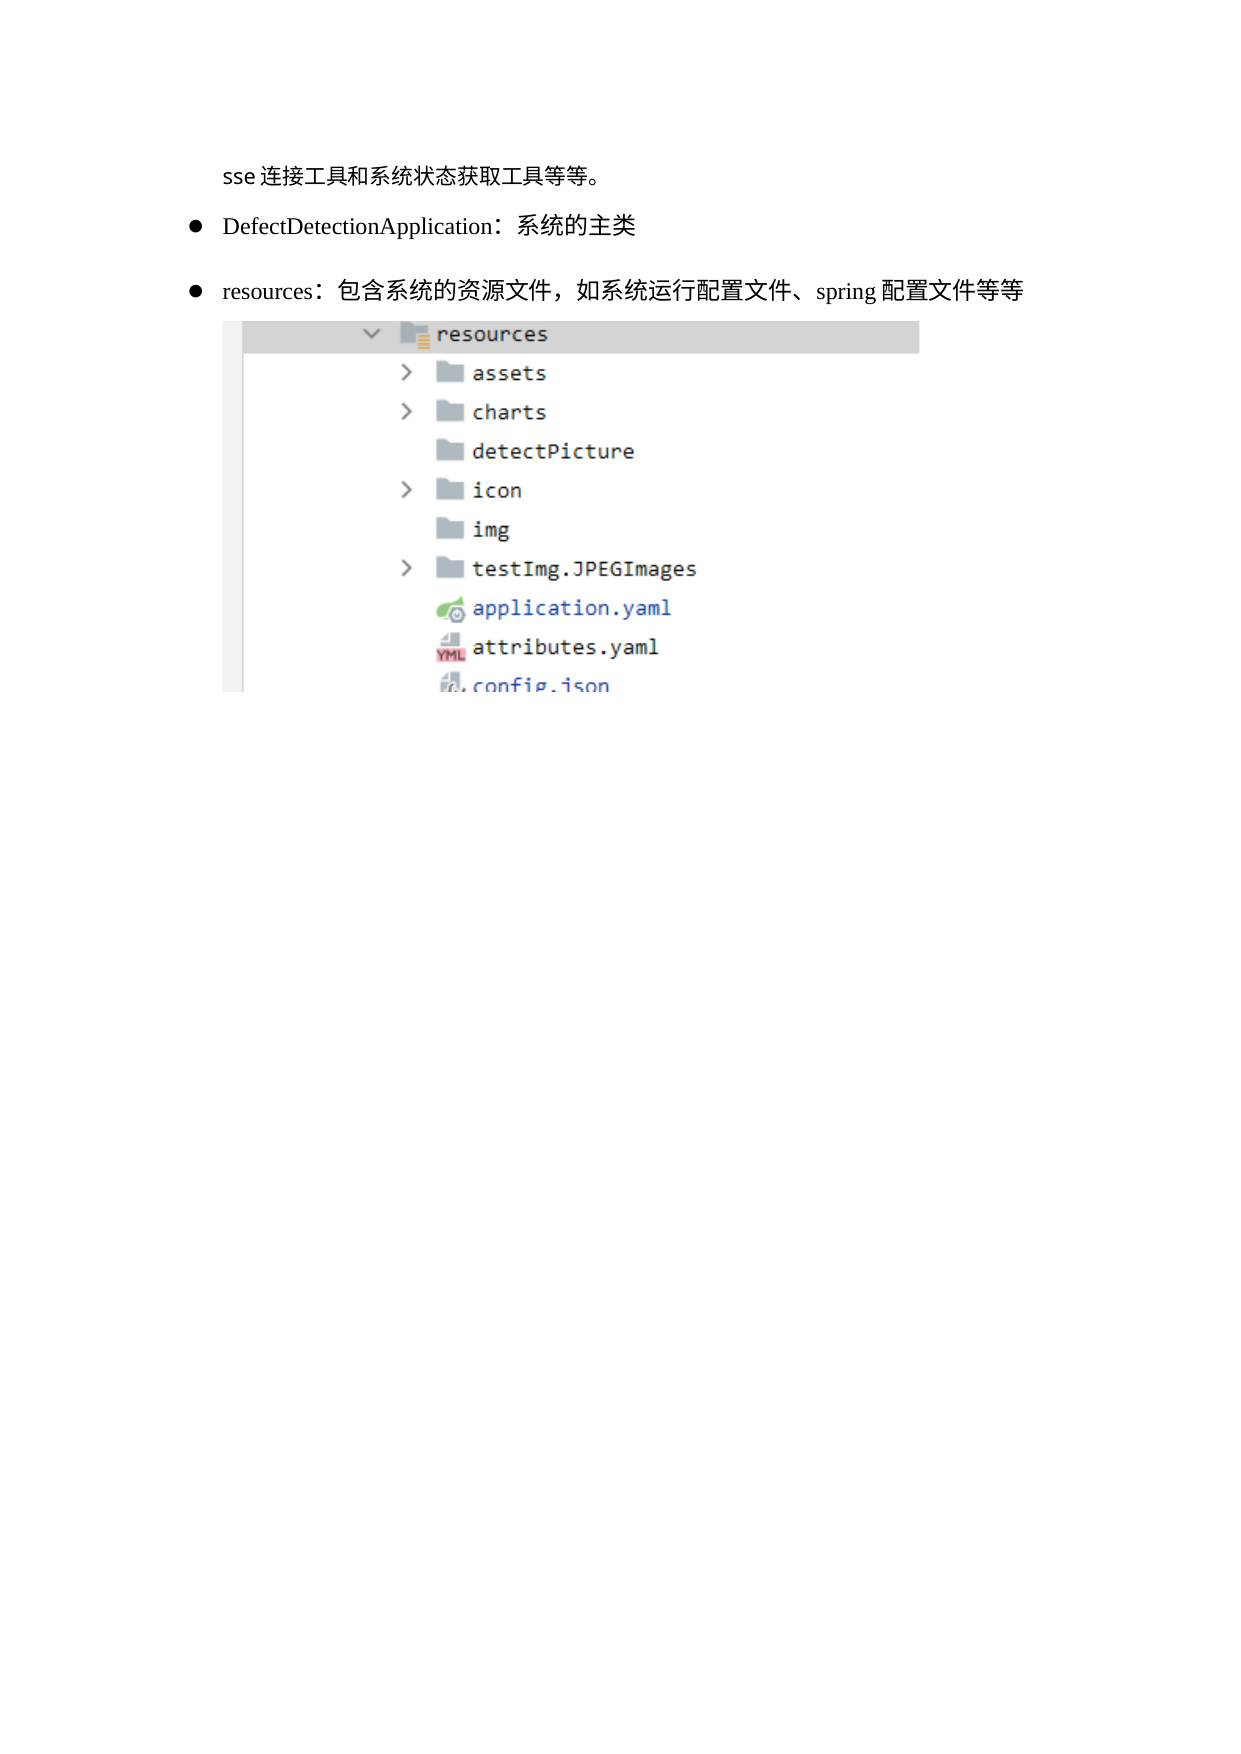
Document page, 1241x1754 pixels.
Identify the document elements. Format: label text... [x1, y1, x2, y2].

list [187, 159, 1053, 191]
list resources：包含系统的资源文件，如系统运行配置文件、spring配置文件等等 [187, 256, 1053, 321]
picture [222, 321, 920, 692]
list DefectDetectionApplication：系统的主类 [187, 191, 1053, 256]
